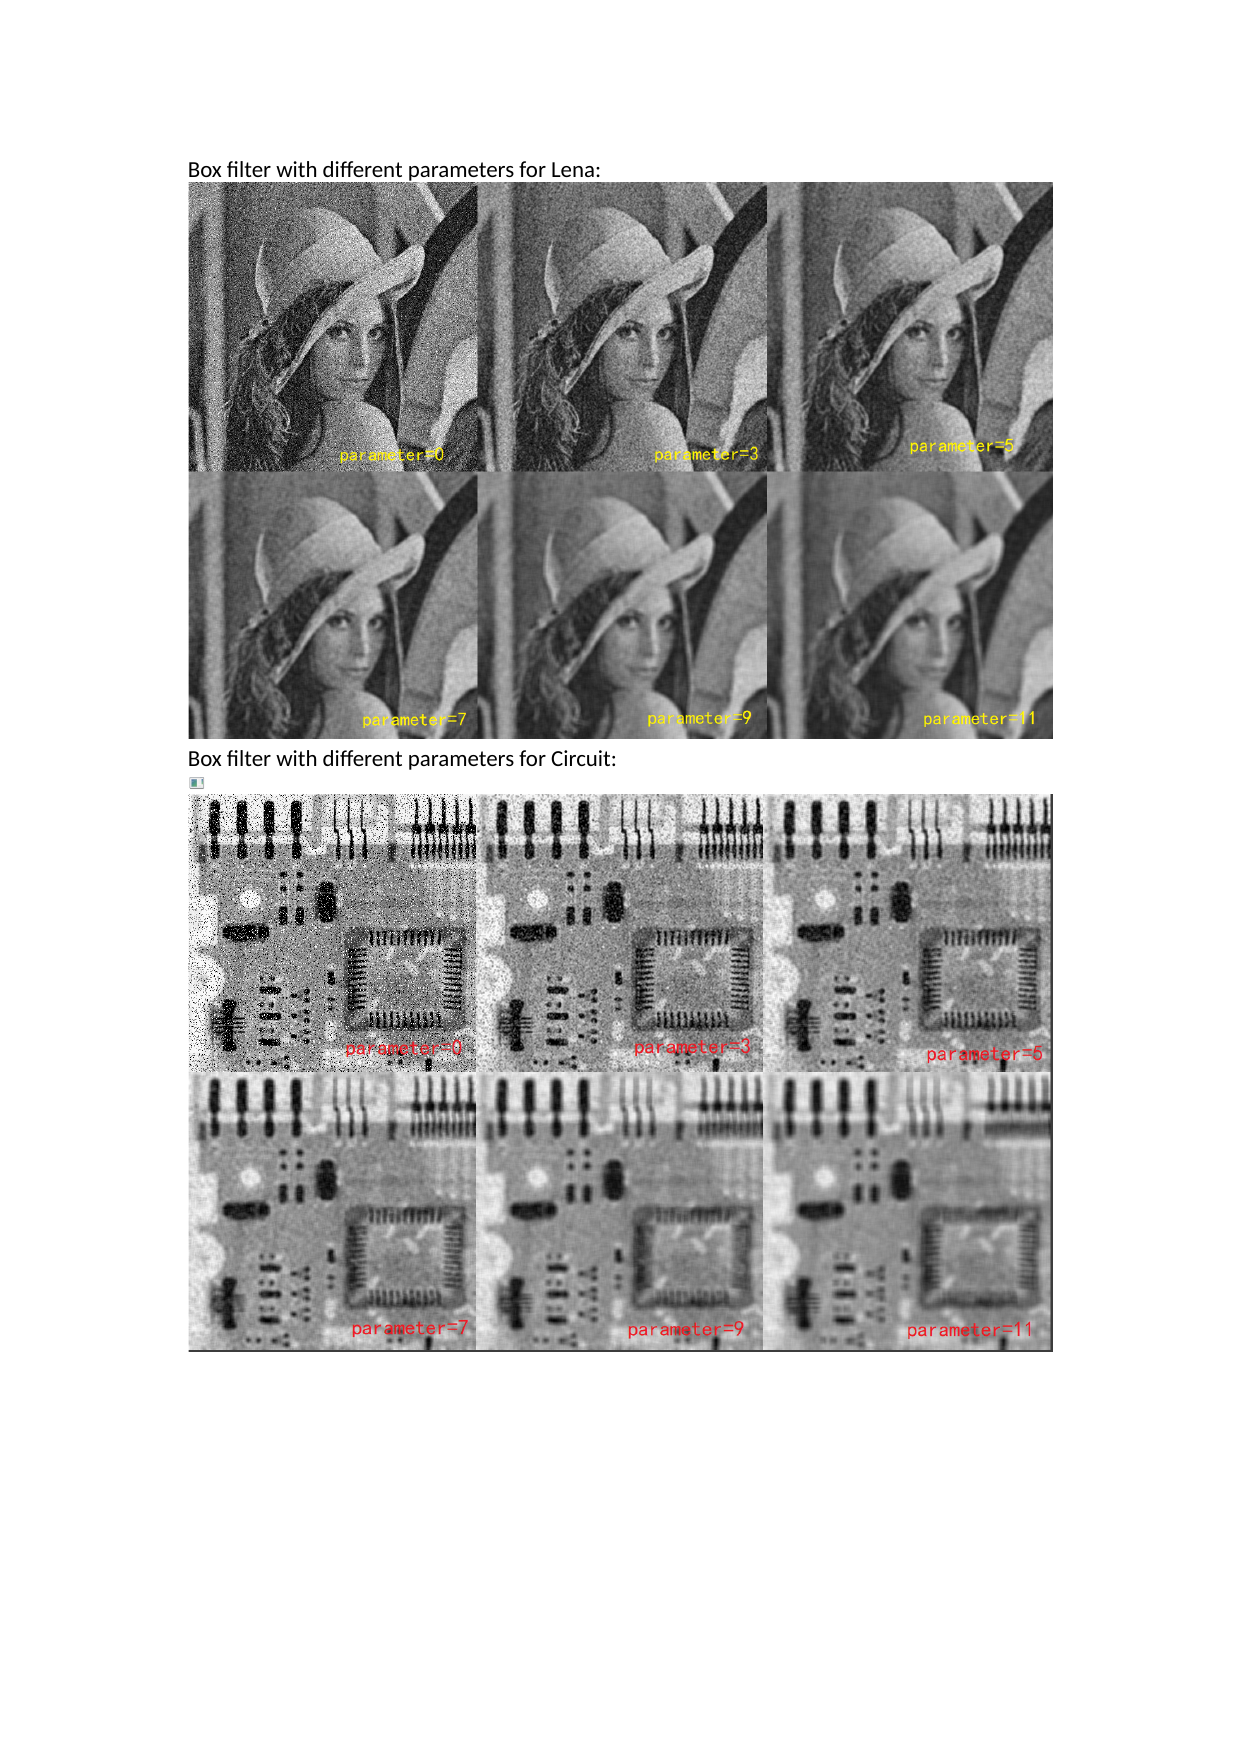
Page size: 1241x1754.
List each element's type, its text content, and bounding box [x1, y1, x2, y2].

text Box filter with different parameters for Circuit: [188, 744, 1052, 772]
text Box filter with different parameters for Lena: [188, 155, 1052, 182]
picture [188, 182, 1053, 739]
picture [188, 772, 1053, 1352]
